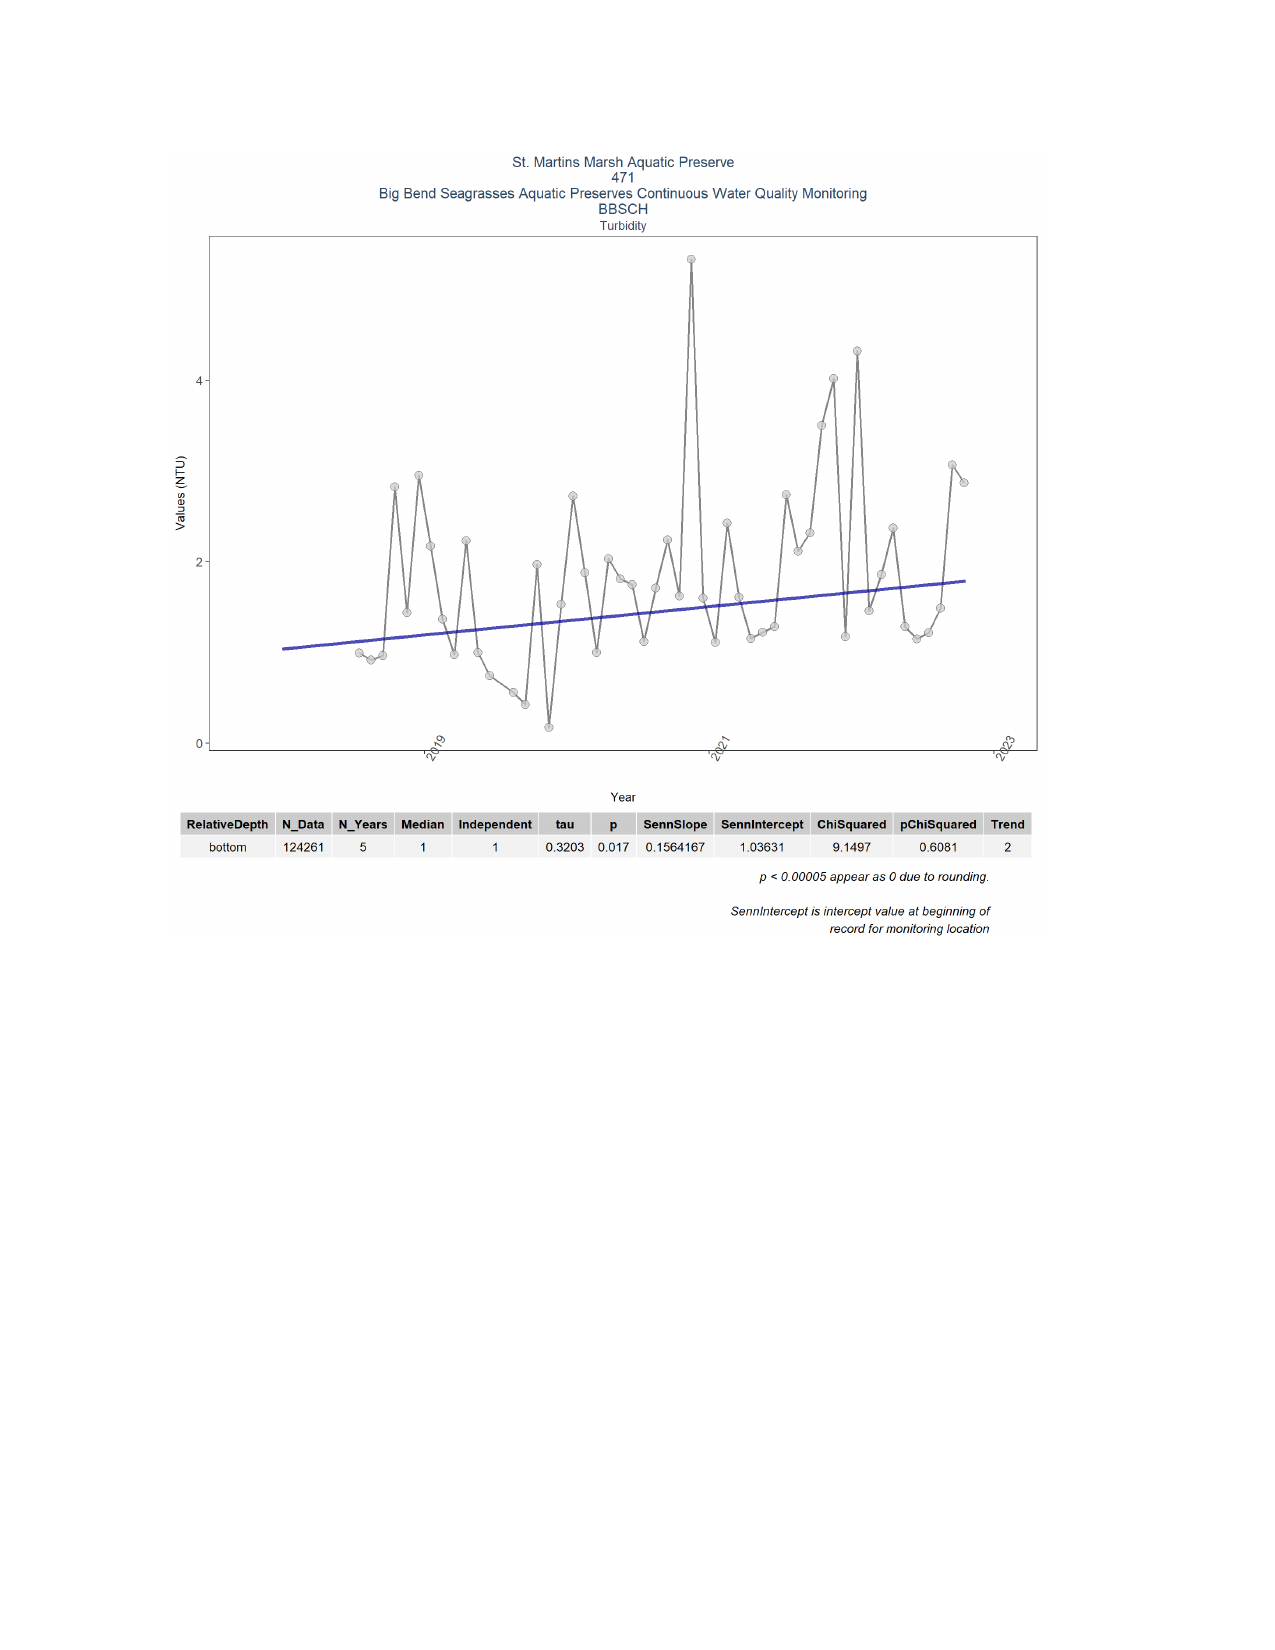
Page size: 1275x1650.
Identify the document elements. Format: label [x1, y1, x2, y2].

picture [168, 150, 1044, 938]
